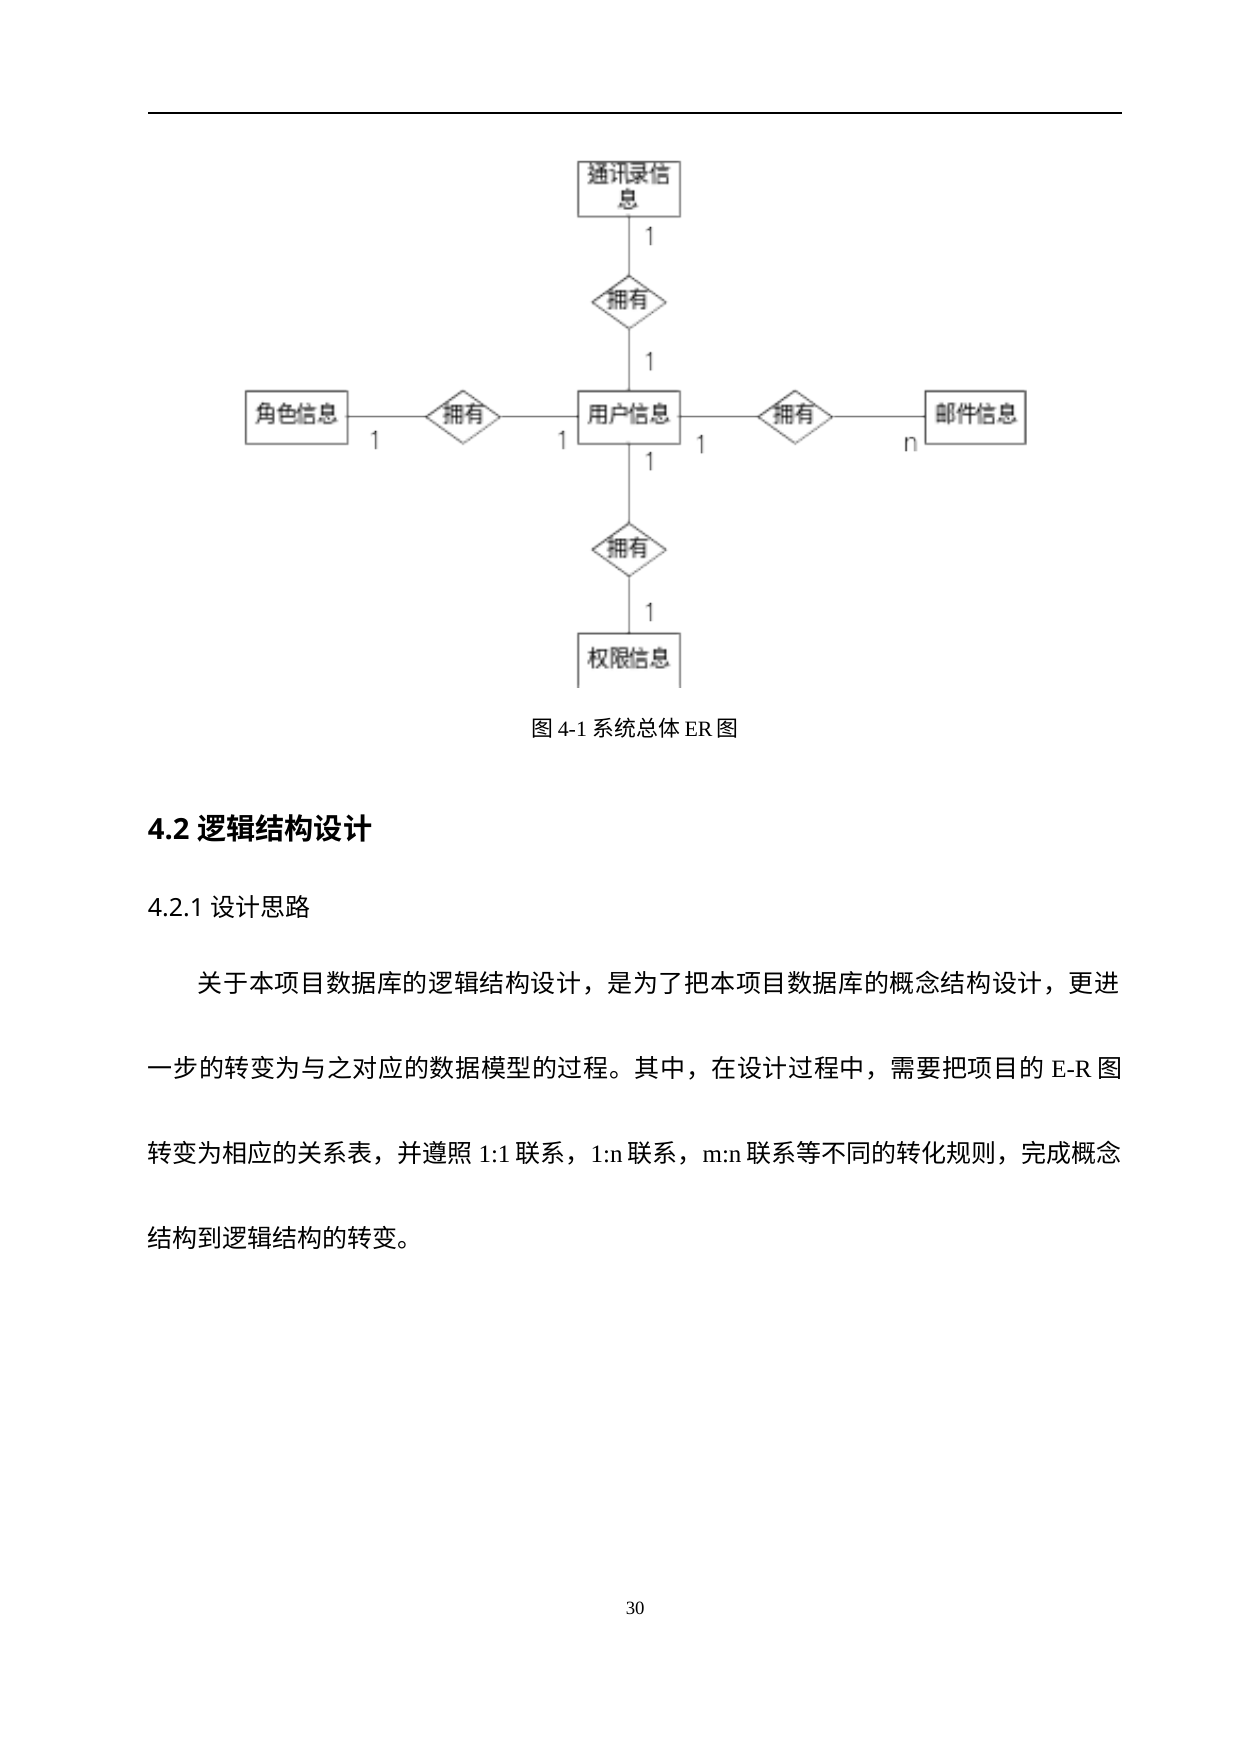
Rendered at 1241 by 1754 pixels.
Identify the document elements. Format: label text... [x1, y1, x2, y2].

subtitle 4.2.1 设计思路 [148, 871, 1122, 939]
text 关于本项目数据库的逻辑结构设计，是为了把本项目数据库的概念结构设计，更进一步的转变为与之对应的数据模型的过程。其中，在设计过程中，需要把项目的E-R图转变为相应的关系表，并遵照1:1联系，1:n联系，m:n联系等不同的转化规则，完成概念结构到逻辑结构的转变。 [148, 948, 1122, 1271]
text 图4-1 系统总体ER图 [148, 710, 1122, 744]
subtitle 4.2 逻辑结构设计 [148, 793, 1122, 861]
